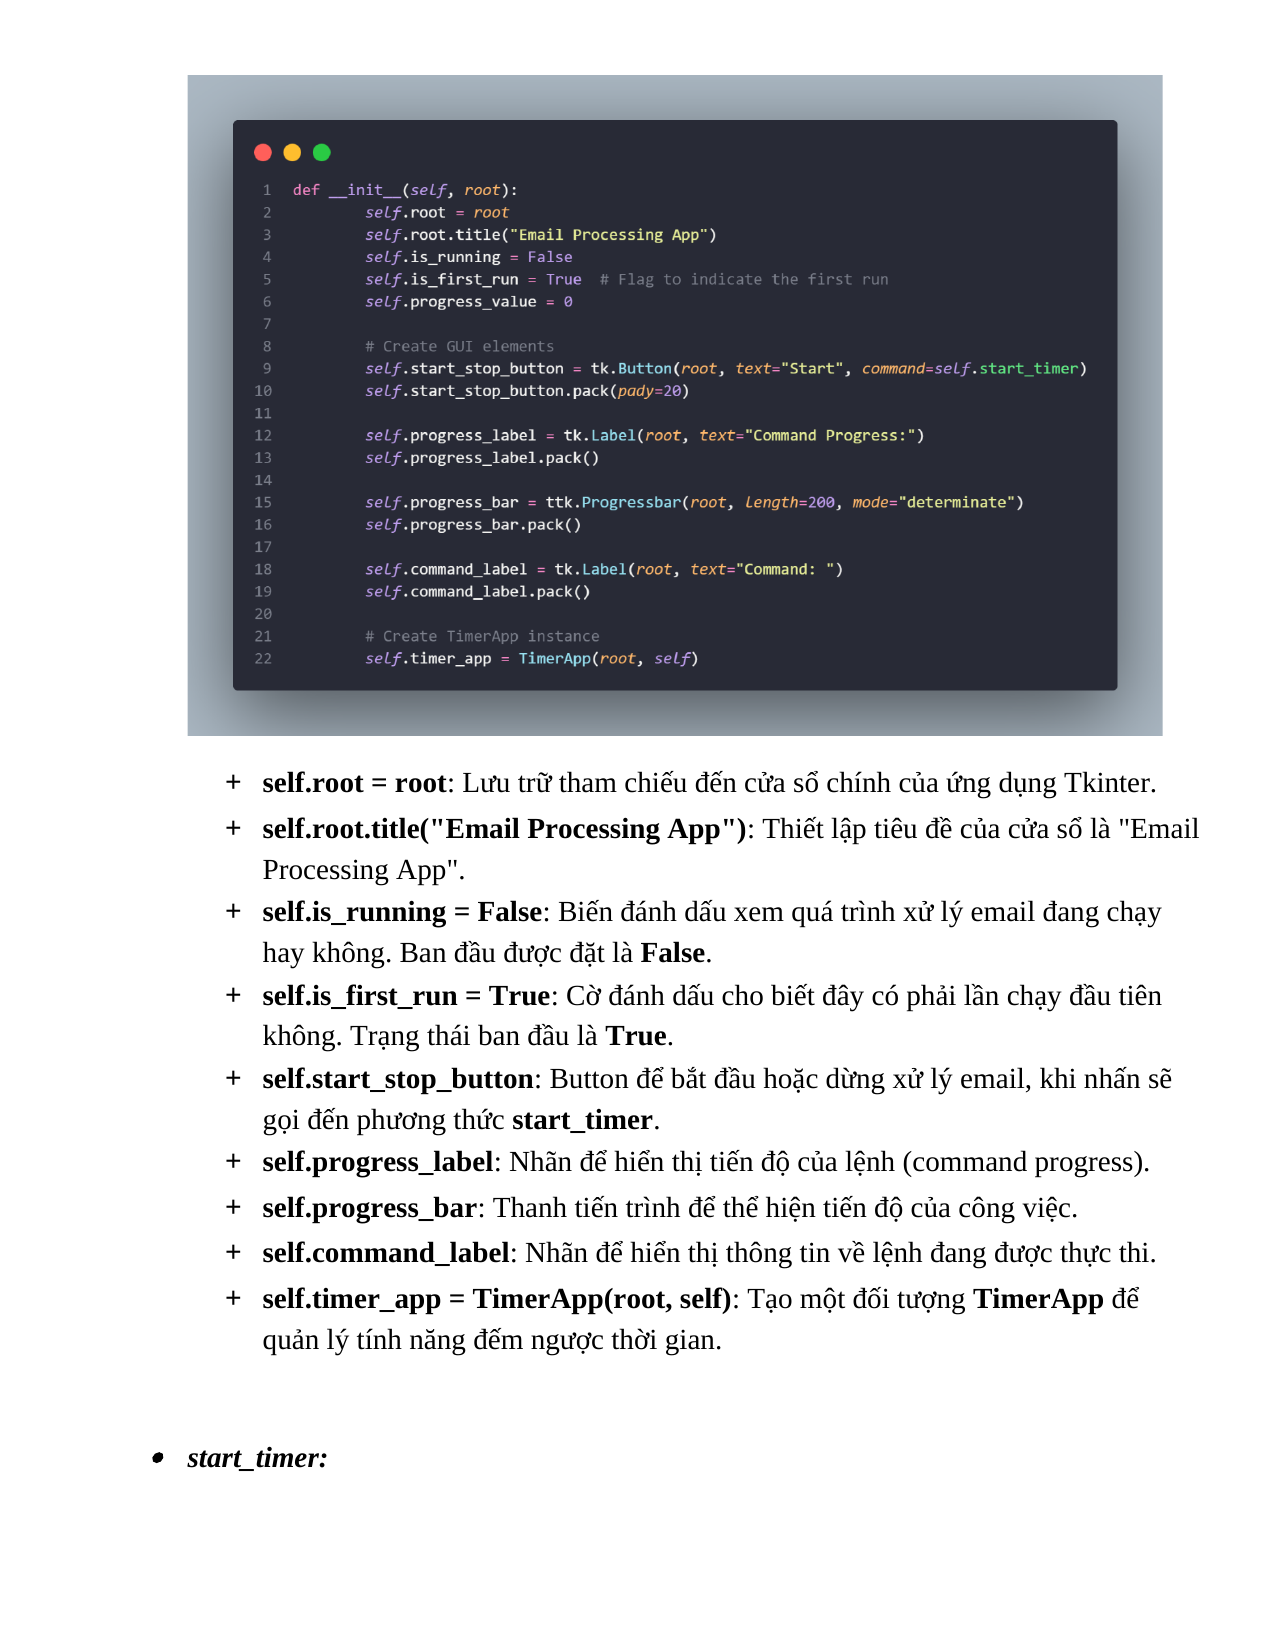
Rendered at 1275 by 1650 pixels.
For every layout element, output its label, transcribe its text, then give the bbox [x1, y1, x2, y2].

list self.timer_app = TimerApp(root, self): Tạo một đối tượng TimerApp để quản lý tính năng đếm ngược thời gian. [225, 1277, 1200, 1355]
list self.is_running = False: Biến đánh dấu xem quá trình xử lý email đang chạy hay không. Ban đầu được đặt là False. [225, 891, 1200, 969]
list self.start_stop_button: Button để bắt đầu hoặc dừng xử lý email, khi nhấn sẽ gọi đến phương thức start_timer. [225, 1057, 1200, 1135]
list self.command_label: Nhãn để hiển thị thông tin về lệnh đang được thực thi. [225, 1232, 1200, 1271]
list start_timer: [150, 1441, 1200, 1474]
list self.root = root: Lưu trữ tham chiếu đến cửa sổ chính của ứng dụng Tkinter. [225, 762, 1200, 801]
list self.progress_label: Nhãn để hiển thị tiến độ của lệnh (command progress). [225, 1140, 1200, 1180]
list self.is_first_run = True: Cờ đánh dấu cho biết đây có phải lần chạy đầu tiên không. Trạng thái ban đầu là True. [225, 974, 1200, 1052]
picture [187, 75, 1163, 736]
list self.progress_bar: Thanh tiến trình để thể hiện tiến độ của công việc. [225, 1186, 1200, 1226]
list self.root.title("Email Processing App"): Thiết lập tiêu đề của cửa sổ là "Email Processing App". [225, 807, 1200, 886]
